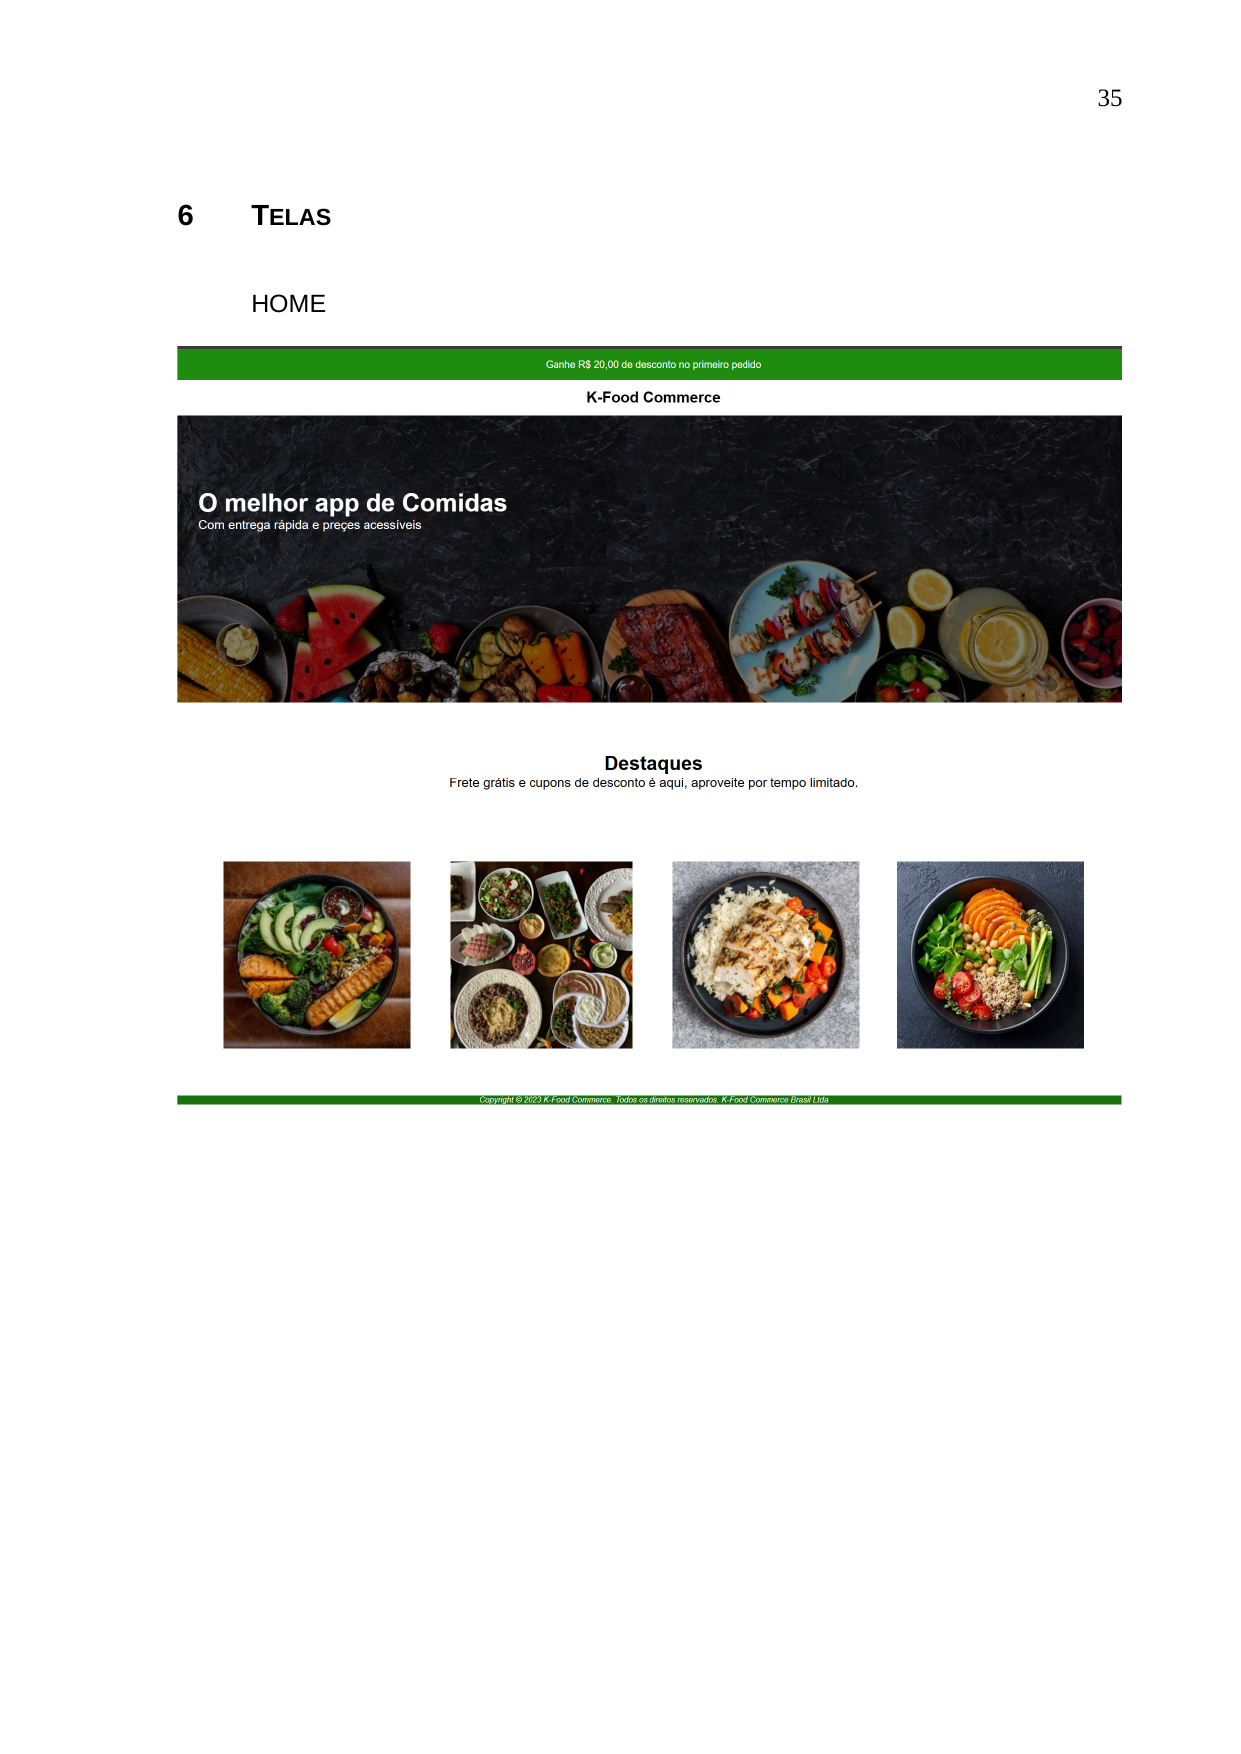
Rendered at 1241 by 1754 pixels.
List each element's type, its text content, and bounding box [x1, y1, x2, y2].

subtitle Telas [177, 198, 1122, 231]
text HOME [177, 289, 1122, 317]
picture [177, 346, 1123, 1106]
